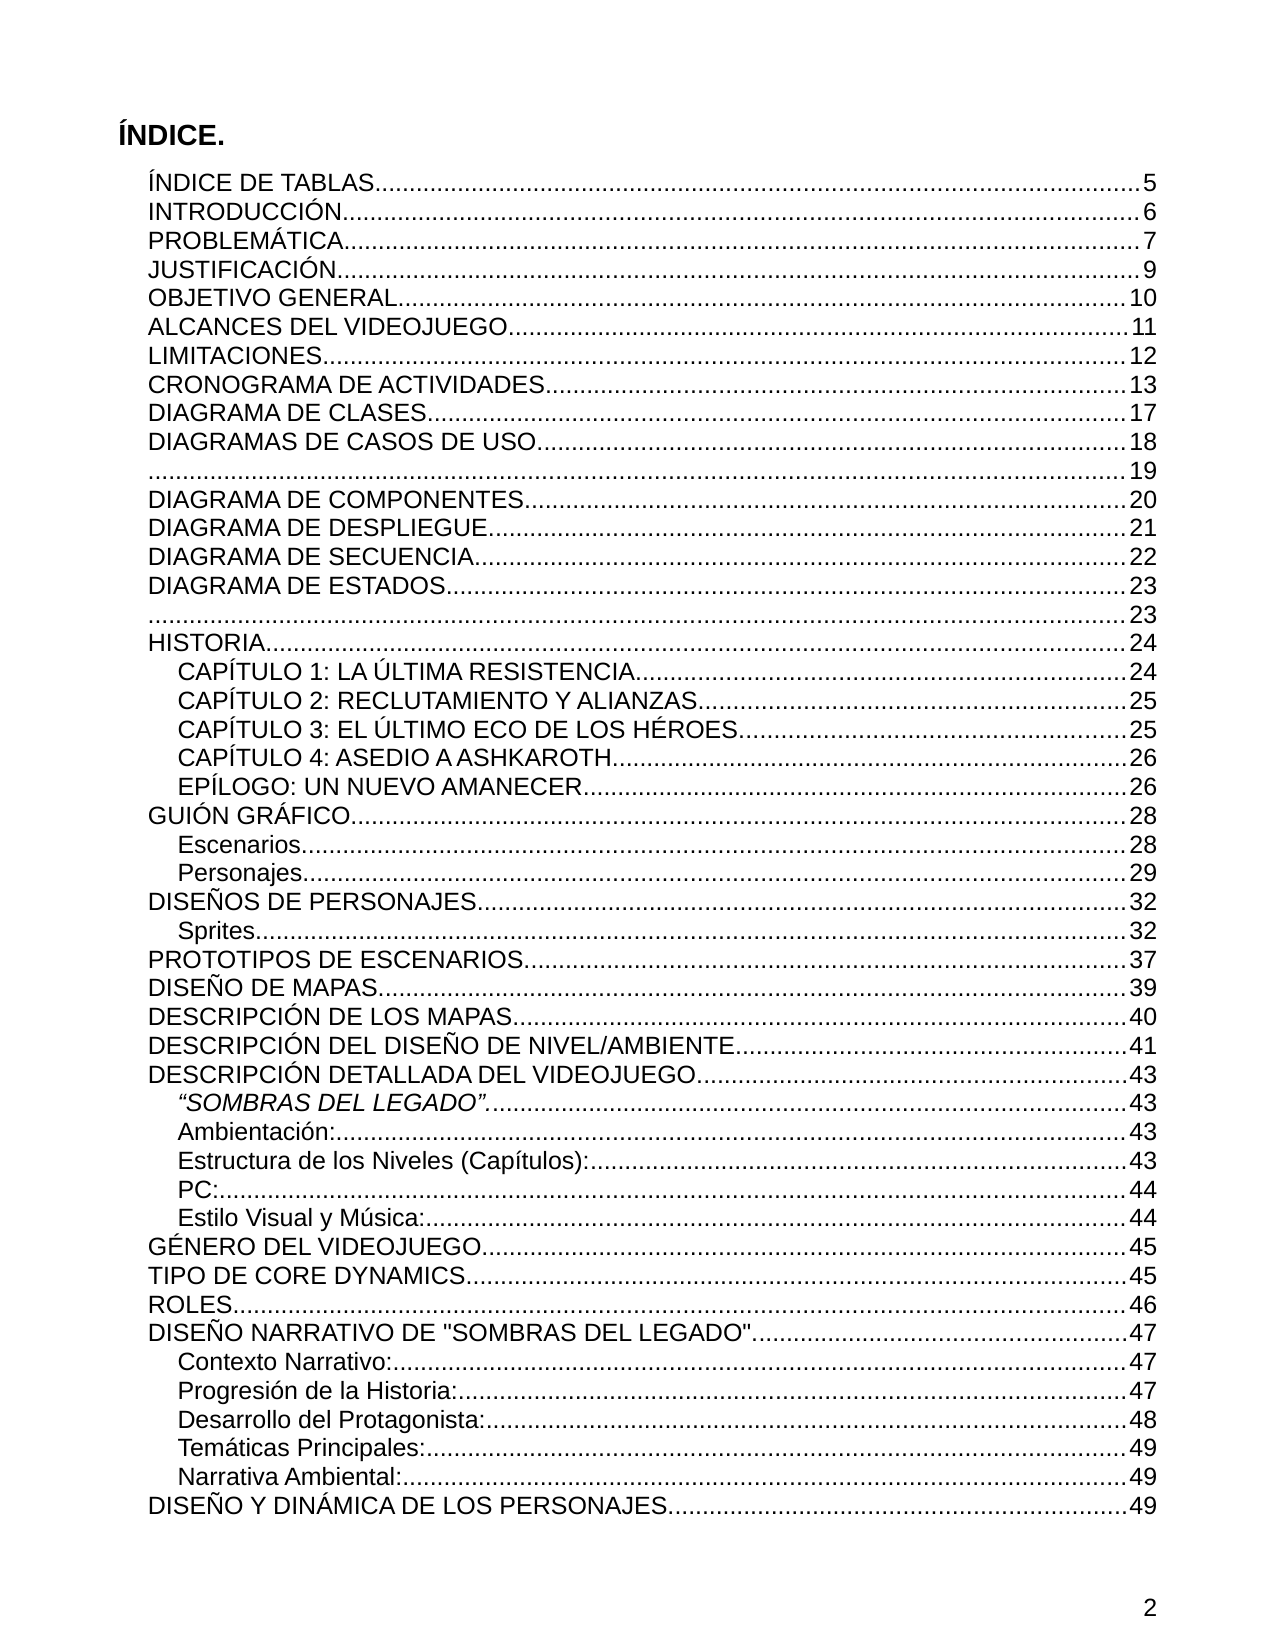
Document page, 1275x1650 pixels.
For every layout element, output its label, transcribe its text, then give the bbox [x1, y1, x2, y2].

text ÍNDICE. [118, 118, 1157, 152]
